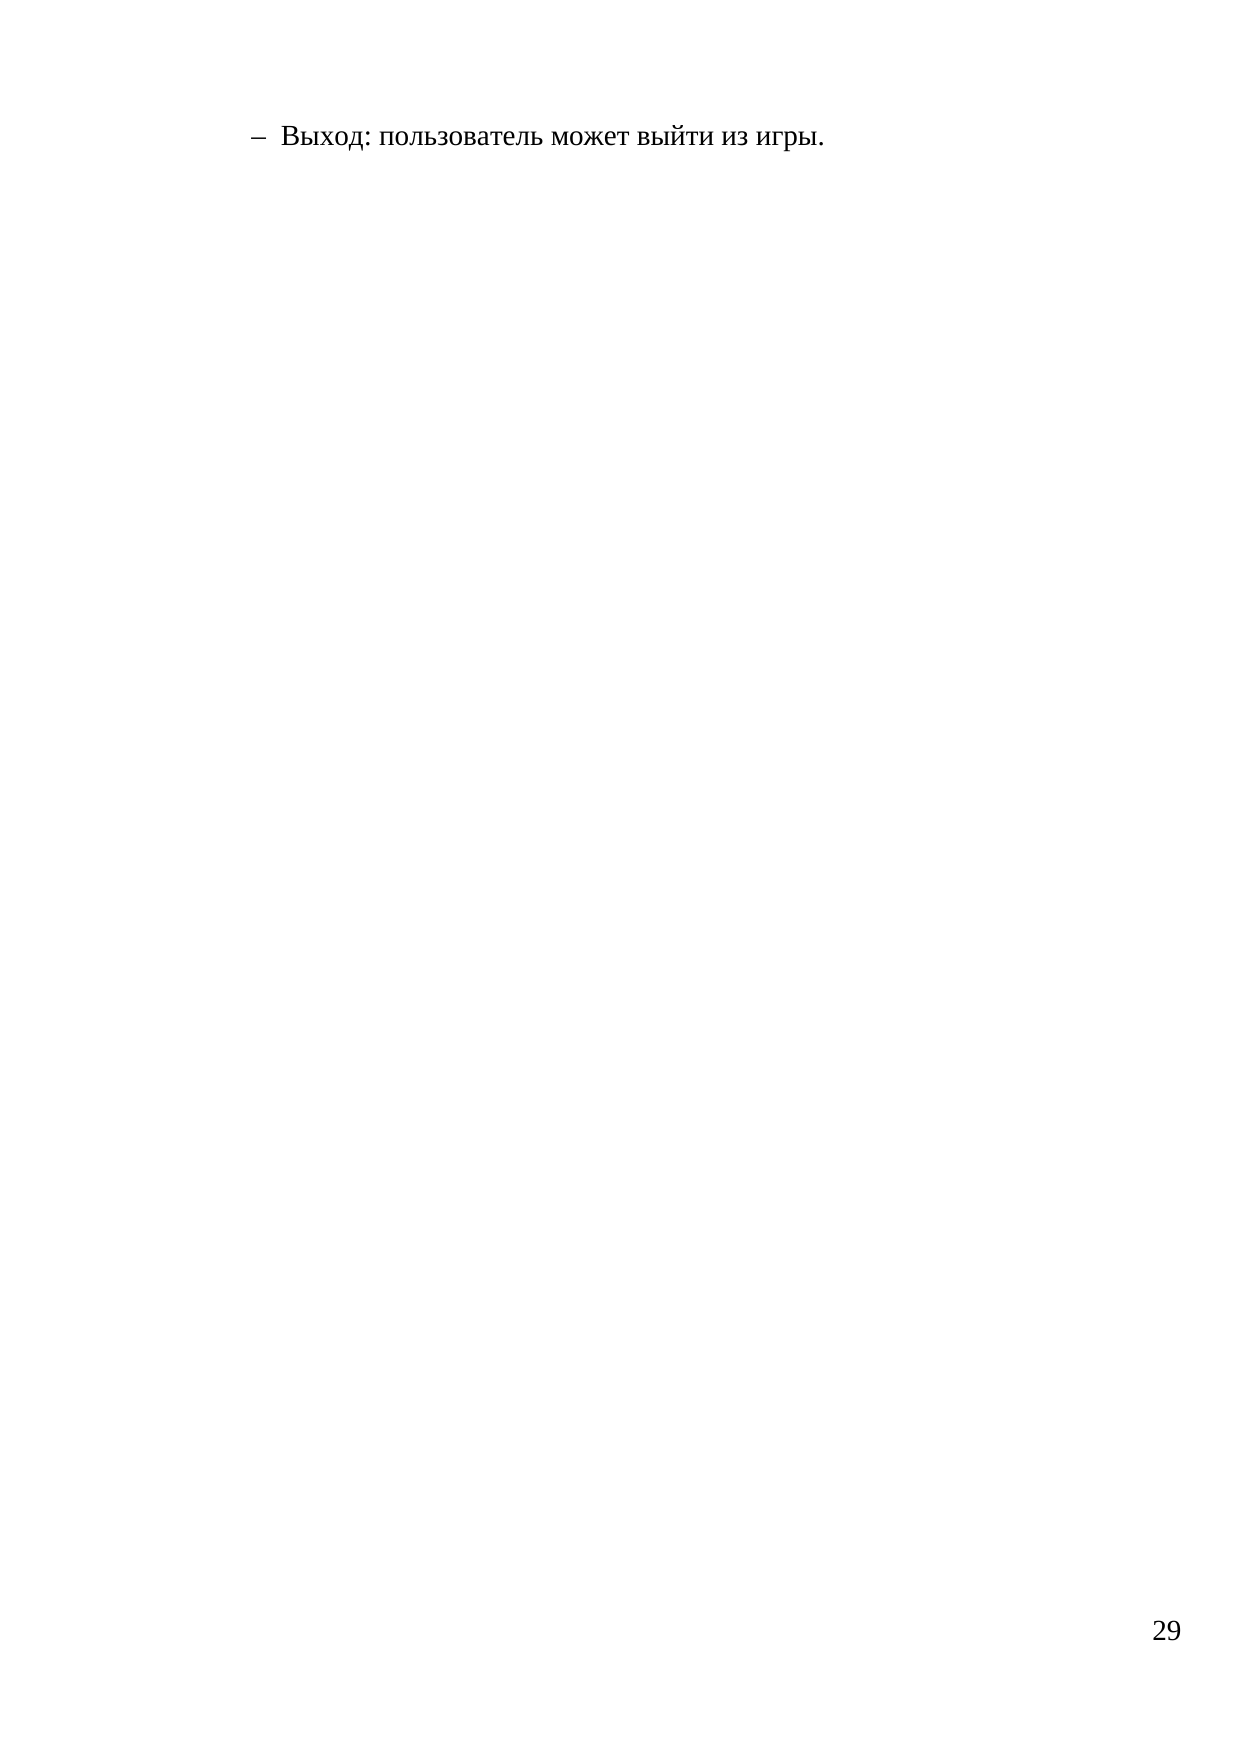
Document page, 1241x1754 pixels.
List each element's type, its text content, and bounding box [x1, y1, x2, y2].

list Выход: пользователь может выйти из игры. [177, 118, 1181, 152]
